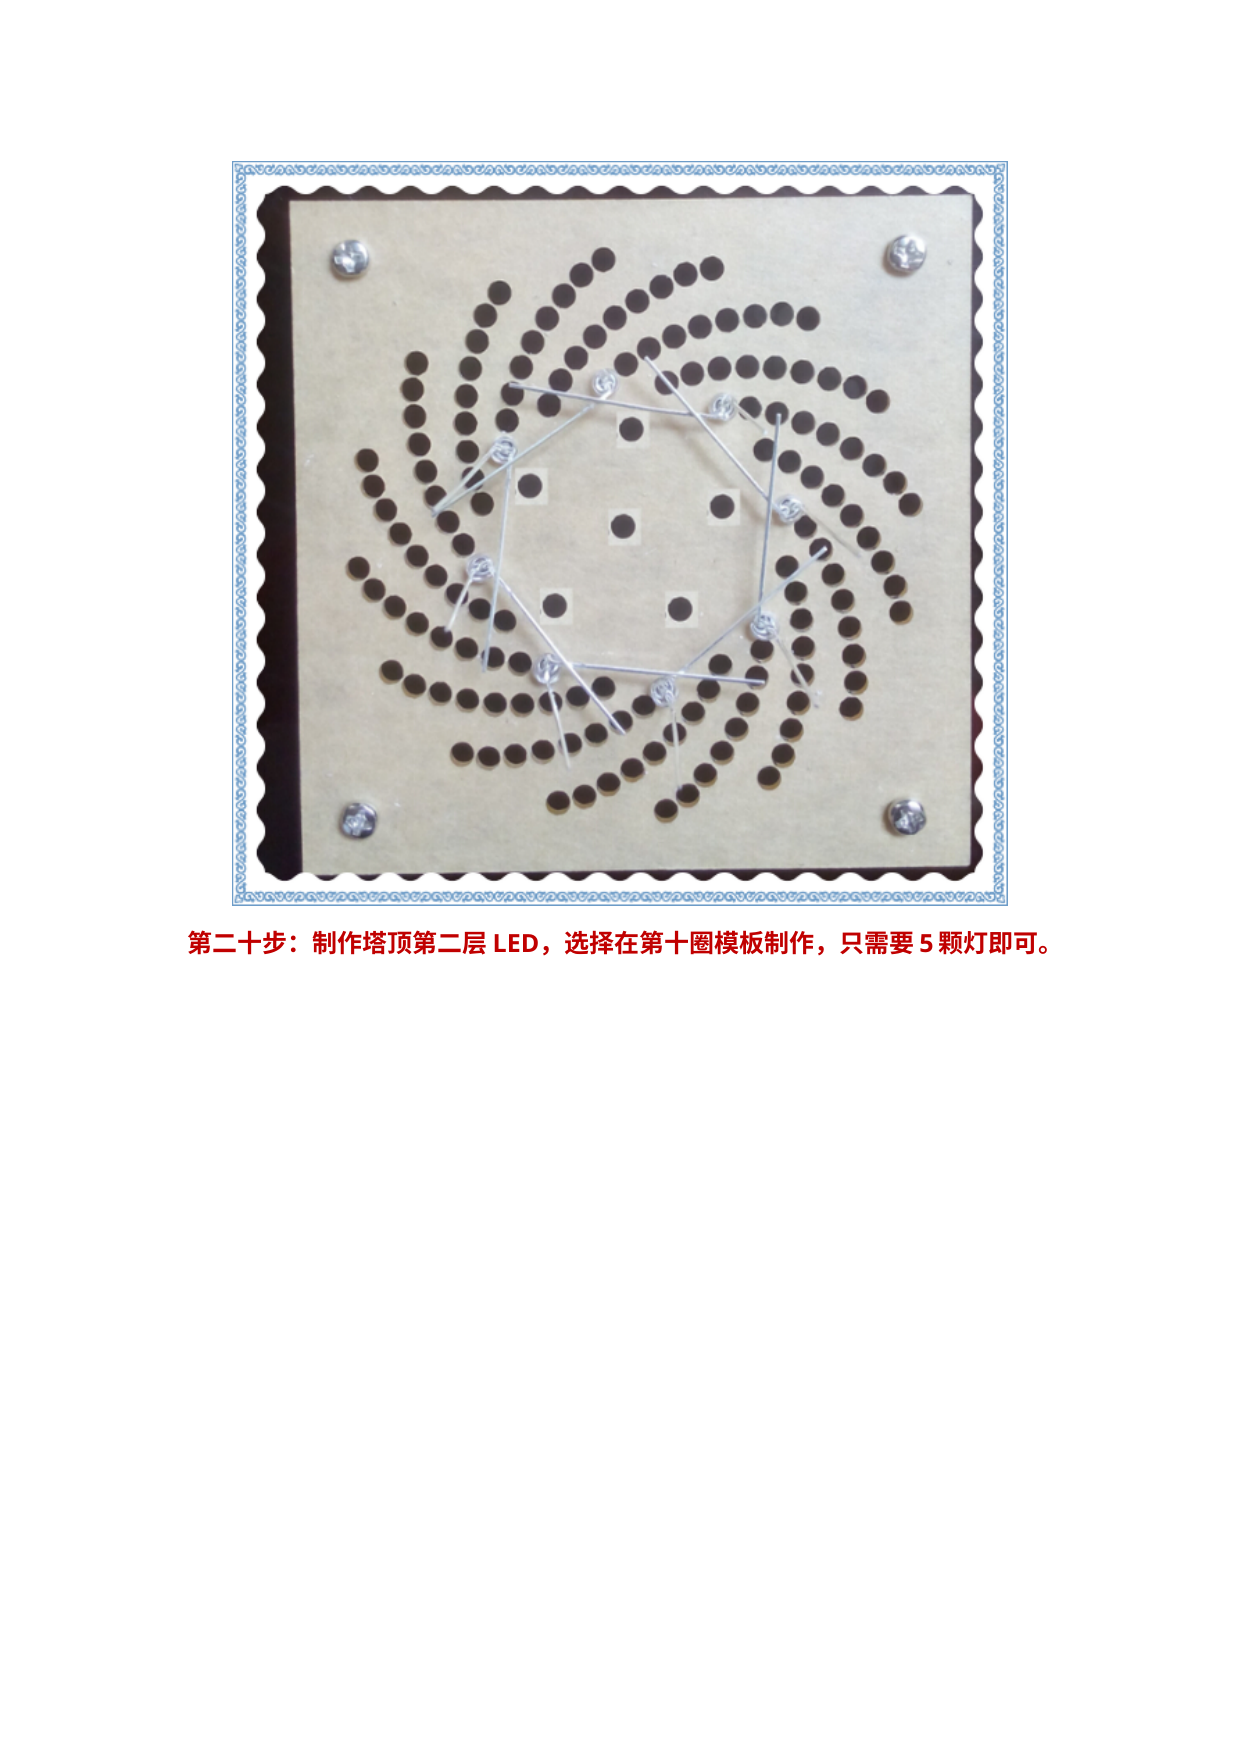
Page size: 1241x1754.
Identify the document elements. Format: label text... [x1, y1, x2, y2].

text 第二十步：制作塔顶第二层LED，选择在第十圈模板制作，只需要5颗灯即可。 [187, 909, 1053, 974]
picture [232, 161, 1008, 906]
